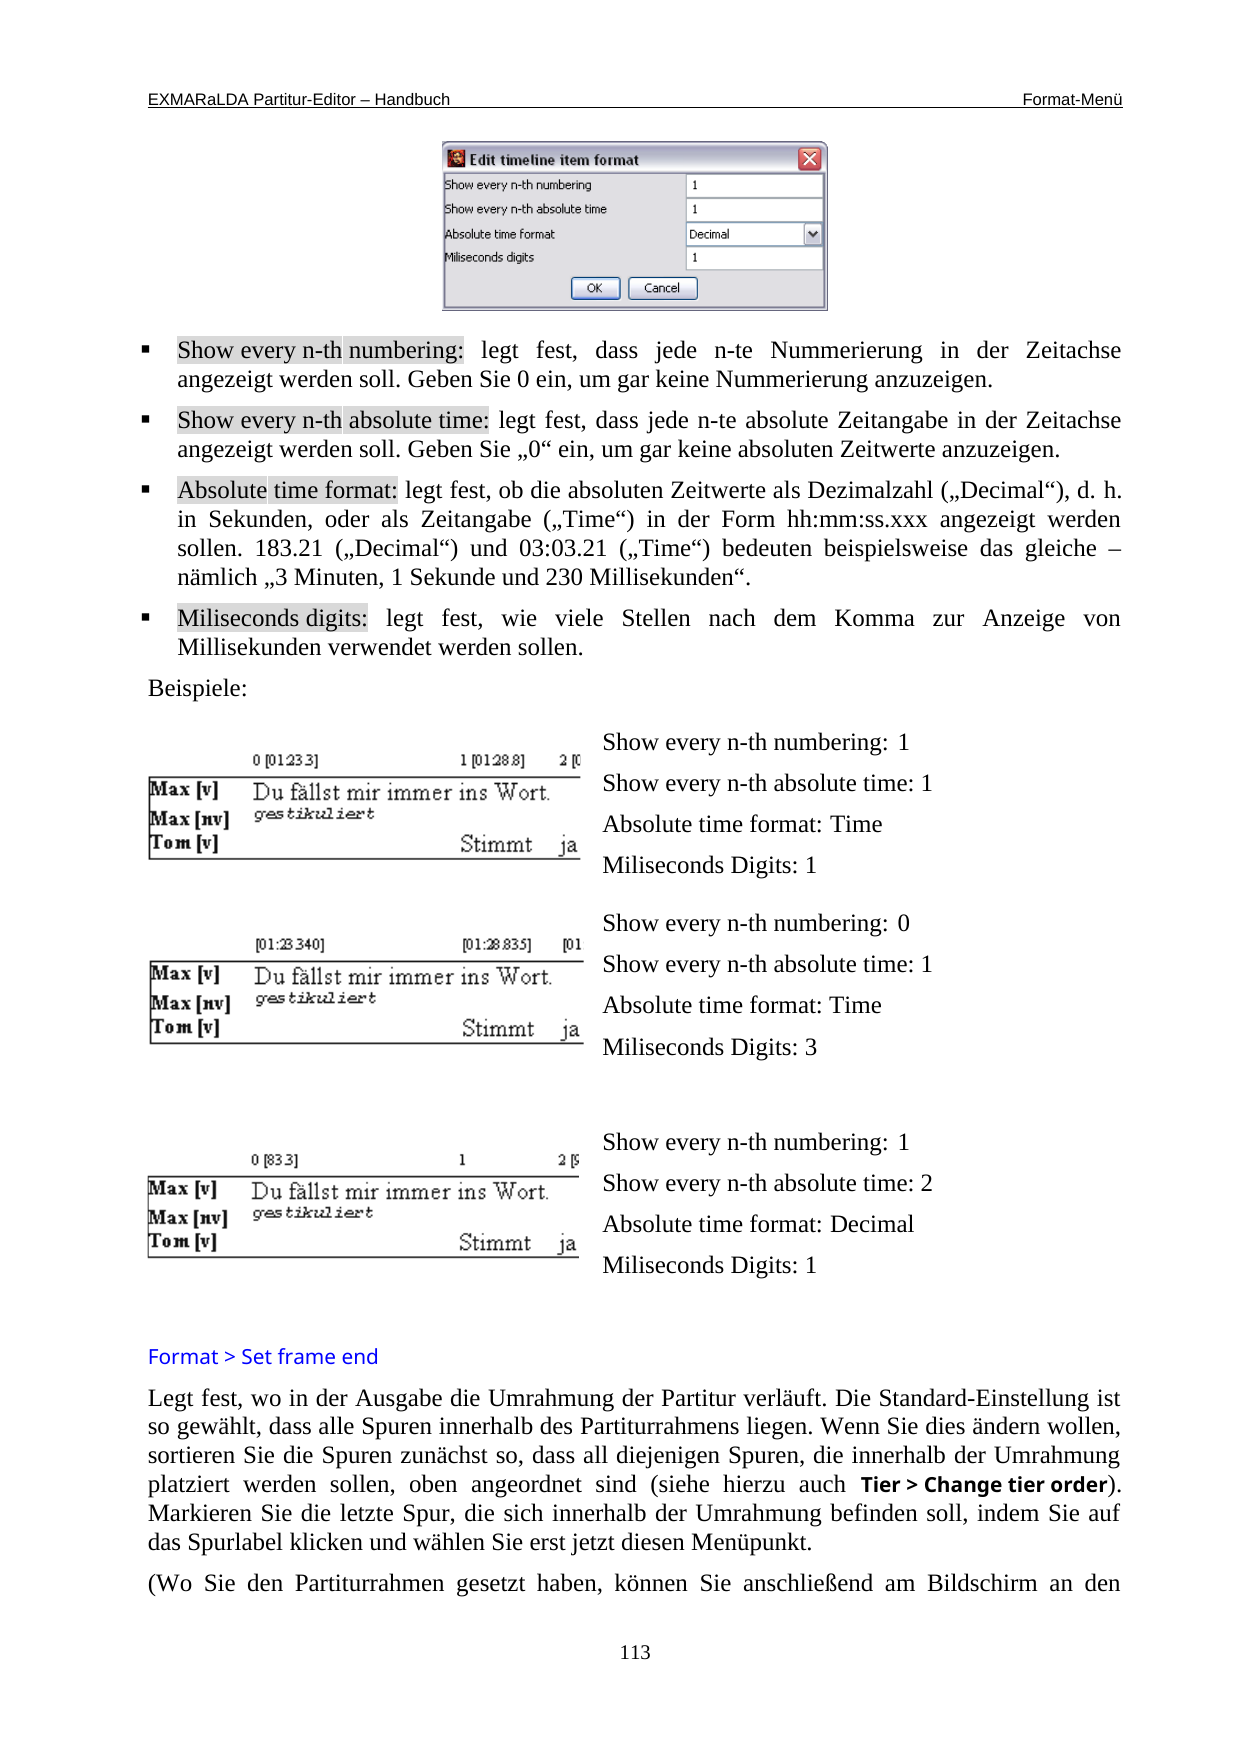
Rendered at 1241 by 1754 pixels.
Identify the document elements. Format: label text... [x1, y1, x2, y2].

text Absolute time format: legt fest, ob die absoluten Zeitwerte als Dezimalzahl („Decimal“), d. h. in Sekunden, oder als Zeitangabe („Time“) in der Form hh:mm:ss.xxx angezeigt werden sollen. 183.21 („Decimal“) und 03:03.21 („Time“) bedeuten beispielsweise das gleiche – nämlich „3 Minuten, 1 Sekunde und 230 Millisekunden“. [139, 476, 1122, 591]
text Miliseconds digits: legt fest, wie viele Stellen nach dem Komma zur Anzeige von Millisekunden verwendet werden sollen. [139, 603, 1122, 661]
table_header Show every n-th numbering: 1 Show every n-th absolute time: 1 Absolute time format: Time Miliseconds Digits: 1 [591, 714, 1122, 896]
text Beispiele: [148, 673, 1122, 702]
text Show every n-th absolute time: legt fest, dass jede n-te absolute Zeitangabe in der Zeitachse angezeigt werden soll. Geben Sie „0“ ein, um gar keine absoluten Zeitwerte anzuzeigen. [139, 406, 1122, 463]
table_cell Show every n-th numbering: 0 Show every n-th absolute time: 1 Absolute time format: Time Miliseconds Digits: 3 [591, 896, 1122, 1114]
table_cell Show every n-th numbering: 1 Show every n-th absolute time: 2 Absolute time format: Decimal Miliseconds Digits: 1 [591, 1114, 1122, 1292]
table_header [136, 714, 591, 896]
text Show every n-th numbering: legt fest, dass jede n-te Nummerierung in der Zeitachse angezeigt werden soll. Geben Sie 0 ein, um gar keine Nummerierung anzuzeigen. [139, 336, 1122, 393]
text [148, 1568, 1122, 1597]
table_cell [136, 1114, 591, 1292]
picture [442, 141, 828, 311]
subtitle Format > Set frame end [148, 1342, 1122, 1370]
text Legt fest, wo in der Ausgabe die Umrahmung der Partitur verläuft. Die Standard-Einstellung ist so gewählt, dass alle Spuren innerhalb des Partiturrahmens liegen. Wenn Sie dies ändern wollen, sortieren Sie die Spuren zunächst so, dass all diejenigen Spuren, die innerhalb der Umrahmung platziert werden sollen, oben angeordnet sind (siehe hierzu auch Tier > Change tier order). Markieren Sie die letzte Spur, die sich innerhalb der Umrahmung befinden soll, indem Sie auf das Spurlabel klicken und wählen Sie erst jetzt diesen Menüpunkt. [148, 1383, 1122, 1556]
picture [147, 1139, 579, 1266]
picture [147, 920, 584, 1057]
table_cell [136, 896, 591, 1114]
picture [147, 739, 581, 871]
